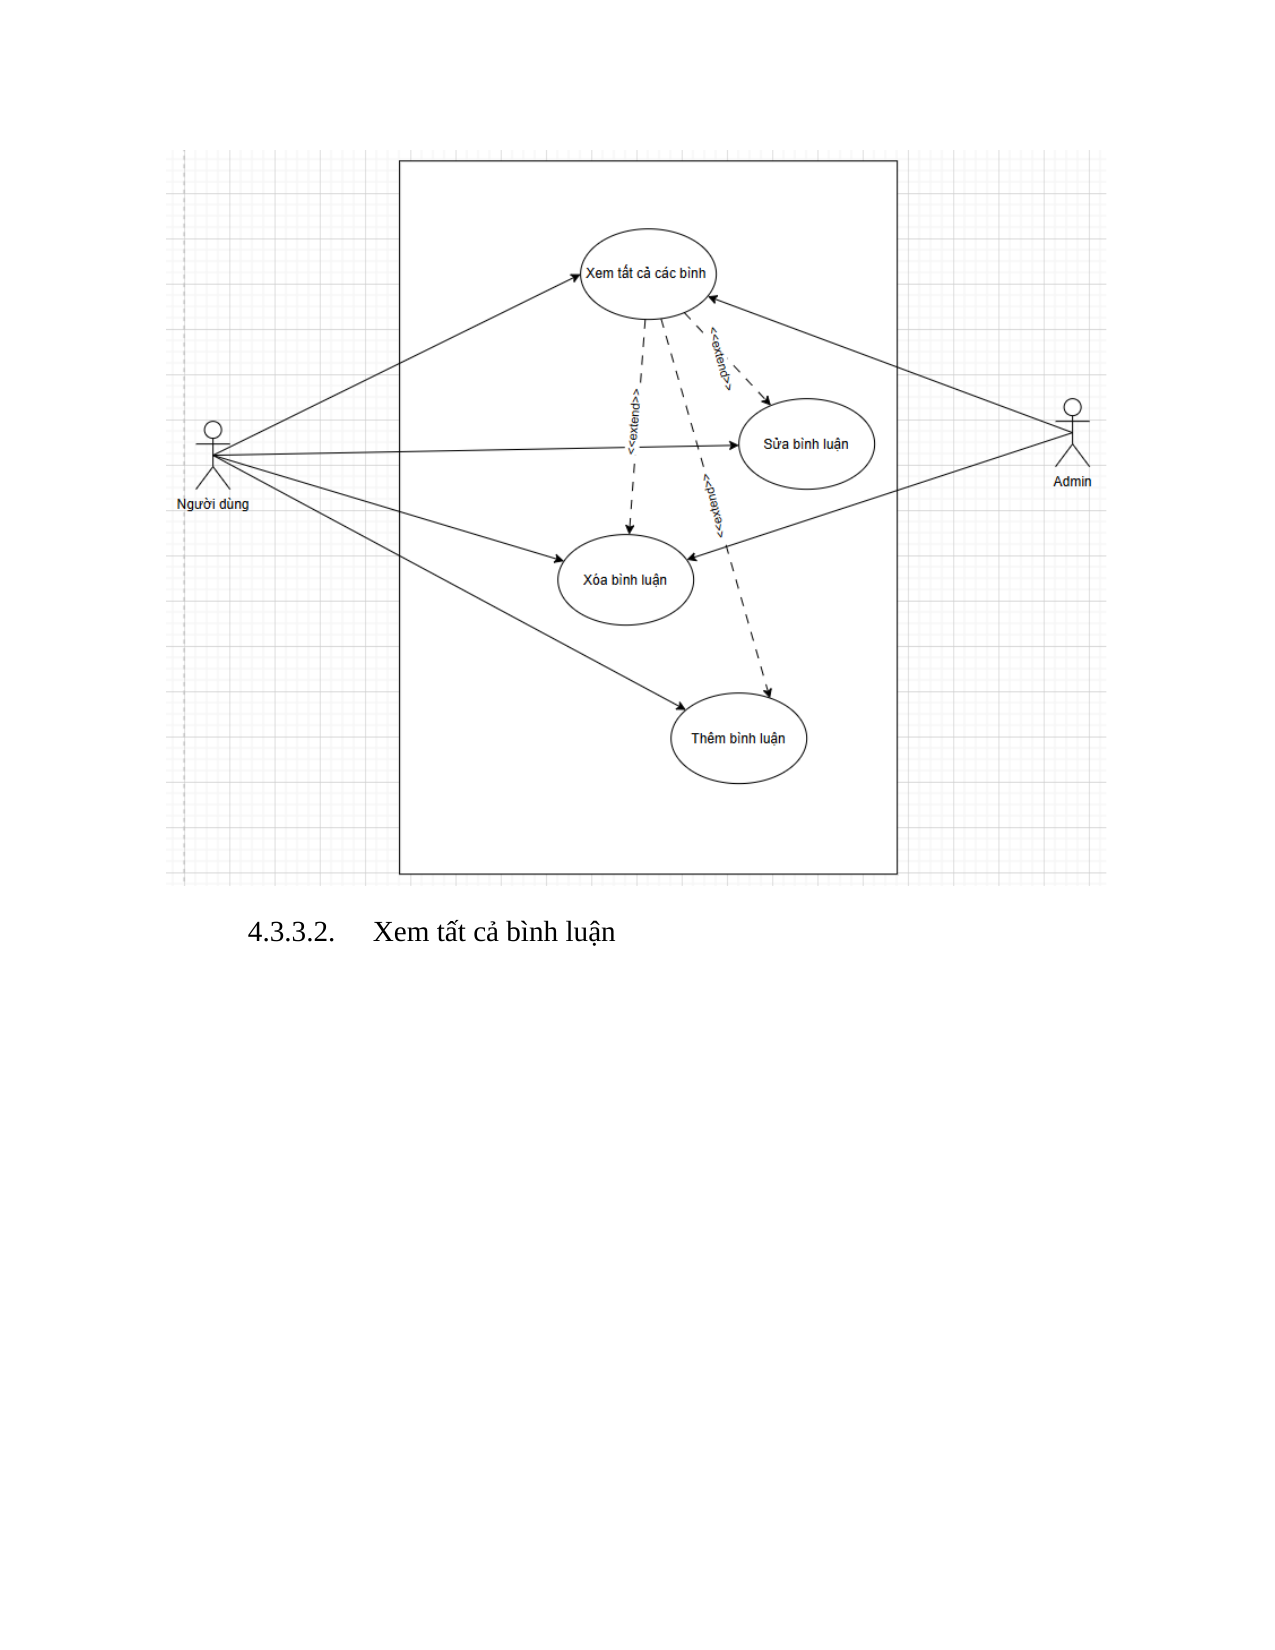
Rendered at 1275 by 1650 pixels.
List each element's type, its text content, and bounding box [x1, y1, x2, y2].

list Xem tất cả bình luận [335, 914, 1125, 948]
picture [166, 150, 1107, 886]
